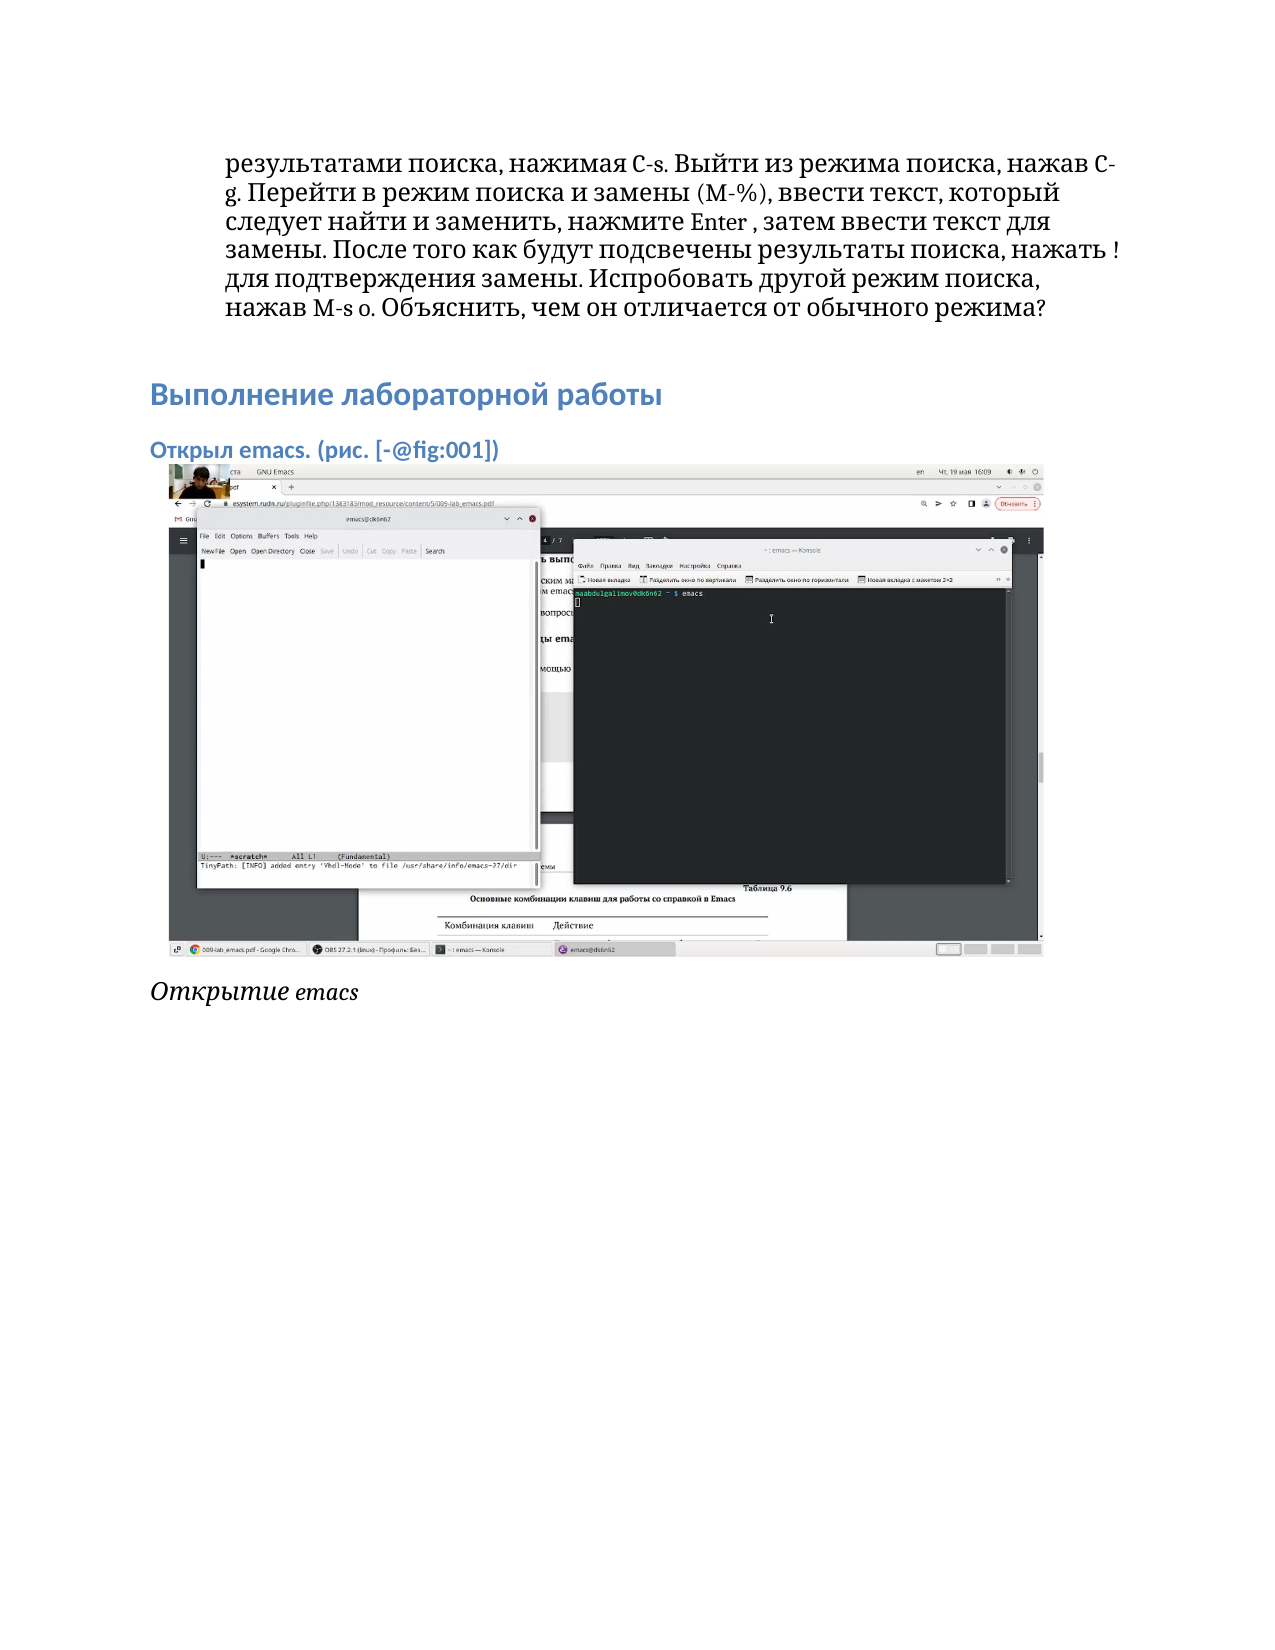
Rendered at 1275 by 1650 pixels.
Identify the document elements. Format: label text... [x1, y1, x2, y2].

subtitle Выполнение лабораторной работы [150, 372, 1125, 413]
subtitle Открыл emacs. (рис. [-@fig:001]) [150, 434, 1125, 464]
text Открытие emacs [150, 977, 1125, 1006]
picture [168, 464, 1044, 957]
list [175, 150, 1125, 322]
